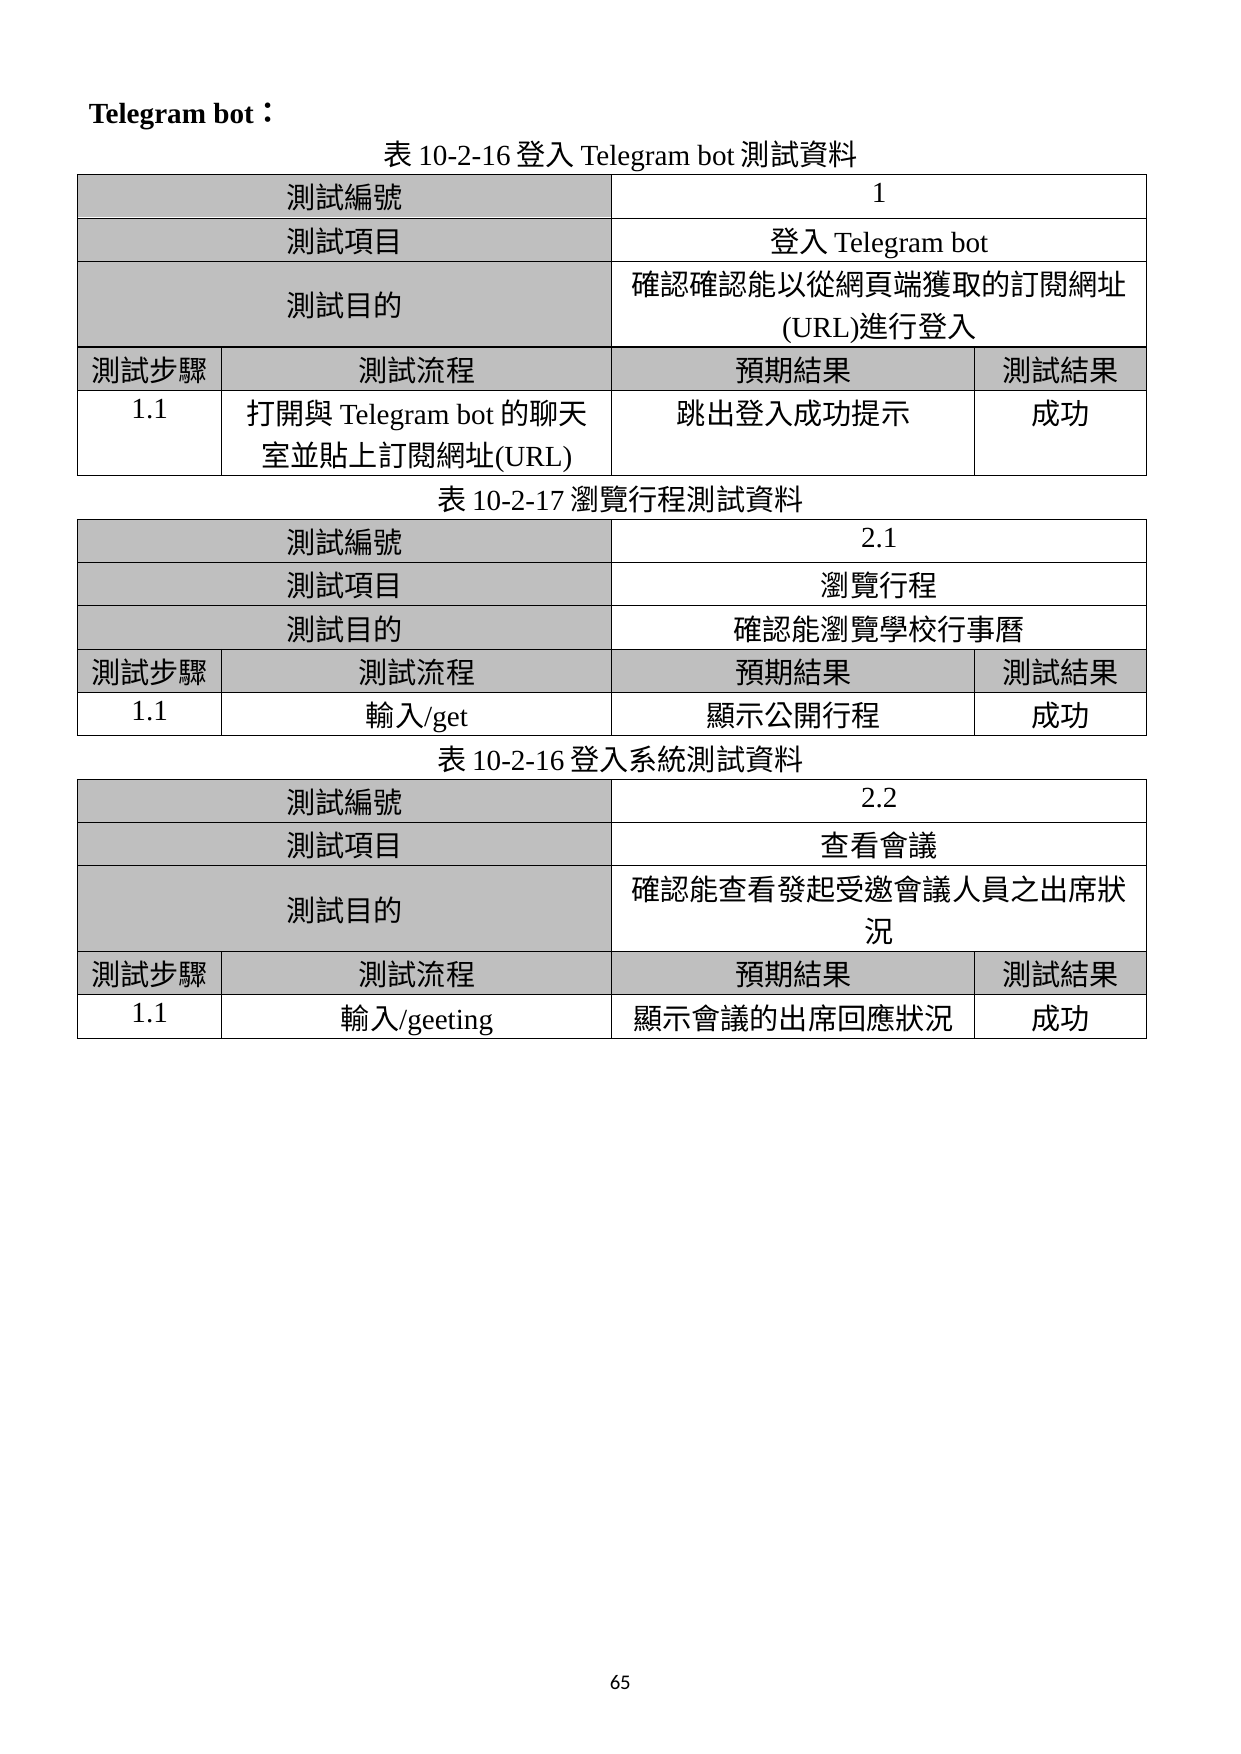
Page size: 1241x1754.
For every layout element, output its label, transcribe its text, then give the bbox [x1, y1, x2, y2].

table_header 2.2 [612, 780, 1146, 822]
table_cell 確認能查看發起受邀會議人員之出席狀況 [612, 866, 1146, 951]
table_cell 成功 [975, 995, 1146, 1038]
table_cell 測試步驟 [78, 650, 221, 692]
table_cell 登入Telegram bot [612, 219, 1146, 261]
table_cell 成功 [975, 391, 1146, 475]
table_cell 測試目的 [78, 606, 611, 649]
table_cell 測試步驟 [78, 348, 221, 390]
text 表10-2-17瀏覽行程測試資料 [89, 476, 1152, 519]
table_cell 打開與Telegram bot的聊天室並貼上訂閱網址(URL) [222, 391, 611, 475]
table_cell 顯示會議的出席回應狀況 [612, 995, 974, 1038]
table_header 測試編號 [78, 175, 611, 217]
table_cell 測試項目 [78, 823, 611, 865]
table_cell 預期結果 [612, 348, 974, 390]
table_cell 輸入/get [222, 693, 611, 735]
table_cell 測試項目 [78, 563, 611, 605]
text 表10-2-16登入系統測試資料 [89, 736, 1152, 779]
table_cell 預期結果 [612, 952, 974, 994]
table_cell 預期結果 [612, 650, 974, 692]
table_cell 測試流程 [222, 952, 611, 994]
table_cell 確認能瀏覽學校行事曆 [612, 606, 1146, 649]
table_cell 成功 [975, 693, 1146, 735]
table_cell 測試結果 [975, 952, 1146, 994]
table_cell 測試目的 [78, 262, 611, 346]
table_cell 1.1 [78, 693, 221, 735]
table_cell 測試項目 [78, 219, 611, 261]
table_header 測試編號 [78, 780, 611, 822]
table_cell 顯示公開行程 [612, 693, 974, 735]
table_cell 測試流程 [222, 650, 611, 692]
text Telegram bot： [89, 89, 1152, 132]
table_cell 1.1 [78, 391, 221, 475]
text 表10-2-16登入Telegram bot測試資料 [89, 132, 1152, 174]
table_cell 測試結果 [975, 348, 1146, 390]
table_header 測試編號 [78, 520, 611, 562]
table_cell 測試目的 [78, 866, 611, 951]
table_cell 確認確認能以從網頁端獲取的訂閱網址(URL)進行登入 [612, 262, 1146, 346]
table_cell 1.1 [78, 995, 221, 1038]
table_cell 瀏覽行程 [612, 563, 1146, 605]
table_cell 查看會議 [612, 823, 1146, 865]
table_header 2.1 [612, 520, 1146, 562]
table_cell 測試結果 [975, 650, 1146, 692]
table_cell 輸入/geeting [222, 995, 611, 1038]
table_cell 測試步驟 [78, 952, 221, 994]
table_header 1 [612, 175, 1146, 217]
table_cell 跳出登入成功提示 [612, 391, 974, 475]
table_cell 測試流程 [222, 348, 611, 390]
